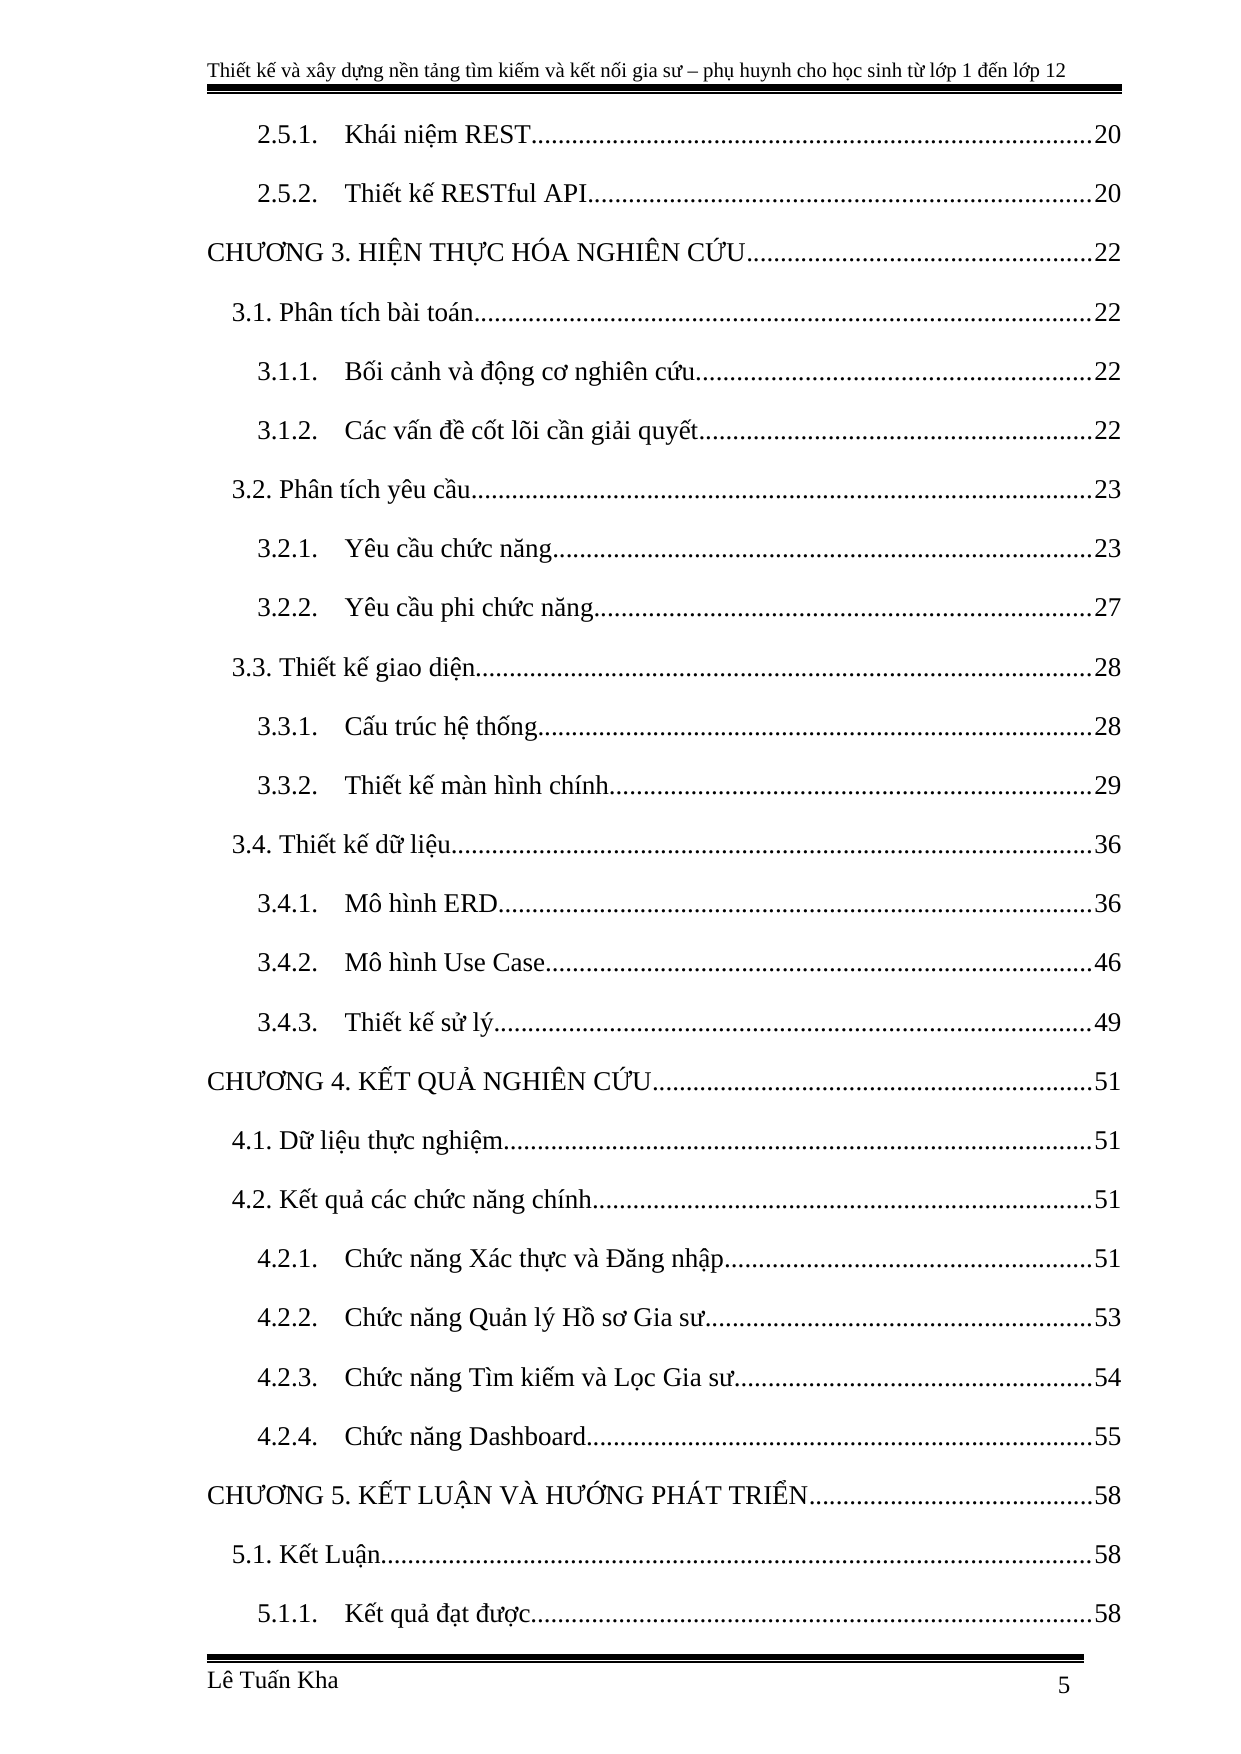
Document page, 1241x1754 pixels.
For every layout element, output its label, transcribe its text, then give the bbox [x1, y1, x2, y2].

text 5.1. Kết Luận 58 [232, 1538, 1122, 1569]
text 3.2. Phân tích yêu cầu 23 [232, 473, 1122, 504]
text 3.1.1. Bối cảnh và động cơ nghiên cứu 22 [257, 355, 1122, 386]
text 3.4.3. Thiết kế sử lý 49 [257, 1006, 1122, 1037]
text 3.2.1. Yêu cầu chức năng 23 [257, 532, 1122, 563]
text CHƯƠNG 4. KẾT QUẢ NGHIÊN CỨU 51 [207, 1065, 1122, 1096]
text 3.4.1. Mô hình ERD 36 [257, 887, 1122, 918]
text 4.1. Dữ liệu thực nghiệm 51 [232, 1124, 1122, 1155]
text 2.5.1. Khái niệm REST 20 [257, 118, 1122, 149]
text 3.2.2. Yêu cầu phi chức năng 27 [257, 591, 1122, 623]
text CHƯƠNG 5. KẾT LUẬN VÀ HƯỚNG PHÁT TRIỂN 58 [207, 1479, 1122, 1510]
text 4.2. Kết quả các chức năng chính 51 [232, 1183, 1122, 1214]
text 3.3.1. Cấu trúc hệ thống 28 [257, 710, 1122, 741]
text 4.2.3. Chức năng Tìm kiếm và Lọc Gia sư 54 [257, 1361, 1122, 1392]
text 3.3.2. Thiết kế màn hình chính 29 [257, 769, 1122, 800]
text 5.1.1. Kết quả đạt được 58 [257, 1597, 1122, 1628]
text CHƯƠNG 3. HIỆN THỰC HÓA NGHIÊN CỨU 22 [207, 236, 1122, 268]
text 3.1. Phân tích bài toán 22 [232, 296, 1122, 327]
text 4.2.2. Chức năng Quản lý Hồ sơ Gia sư 53 [257, 1301, 1122, 1333]
text 3.4.2. Mô hình Use Case 46 [257, 946, 1122, 978]
text 2.5.2. Thiết kế RESTful API 20 [257, 177, 1122, 208]
text 3.3. Thiết kế giao diện 28 [232, 651, 1122, 682]
text 3.4. Thiết kế dữ liệu 36 [232, 828, 1122, 859]
text 4.2.1. Chức năng Xác thực và Đăng nhập 51 [257, 1242, 1122, 1273]
text 3.1.2. Các vấn đề cốt lõi cần giải quyết 22 [257, 414, 1122, 445]
text 4.2.4. Chức năng Dashboard 55 [257, 1420, 1122, 1451]
